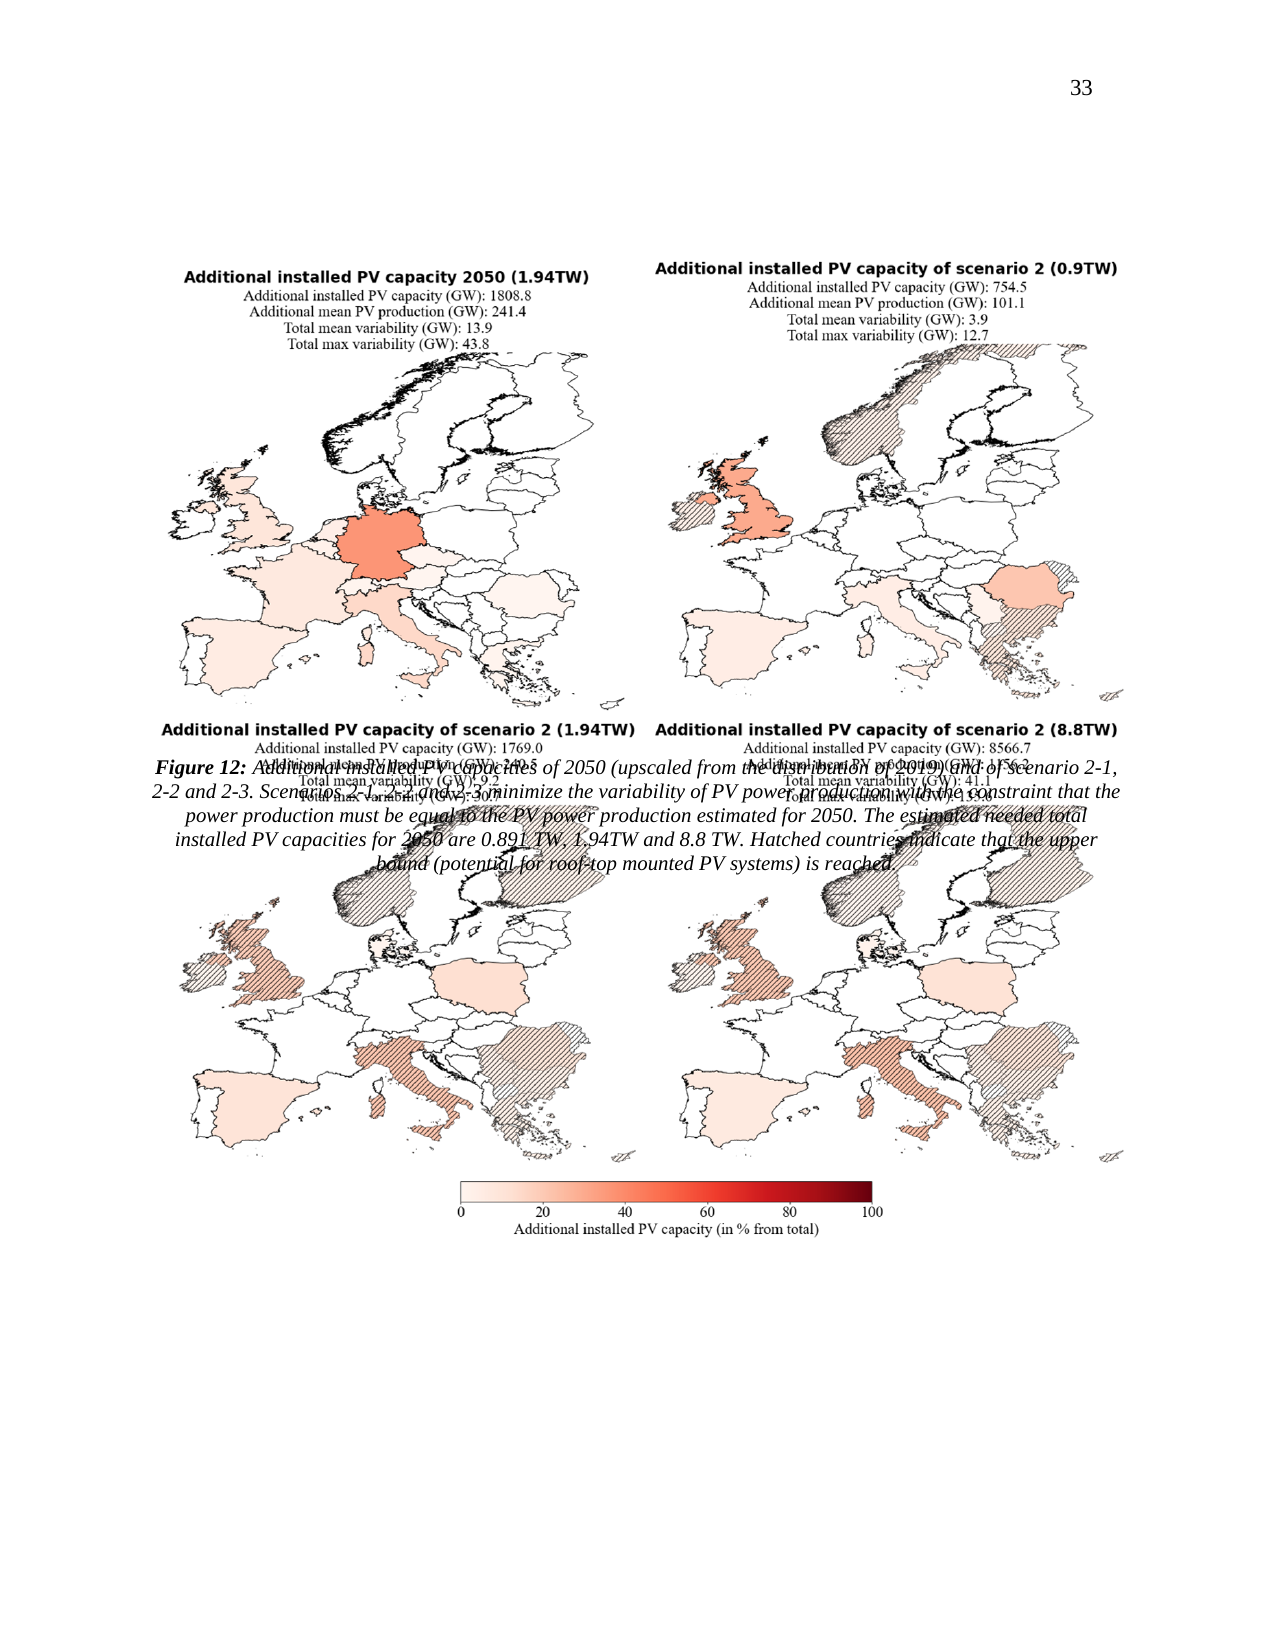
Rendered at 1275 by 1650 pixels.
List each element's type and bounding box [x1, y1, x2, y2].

picture [150, 253, 1127, 1248]
